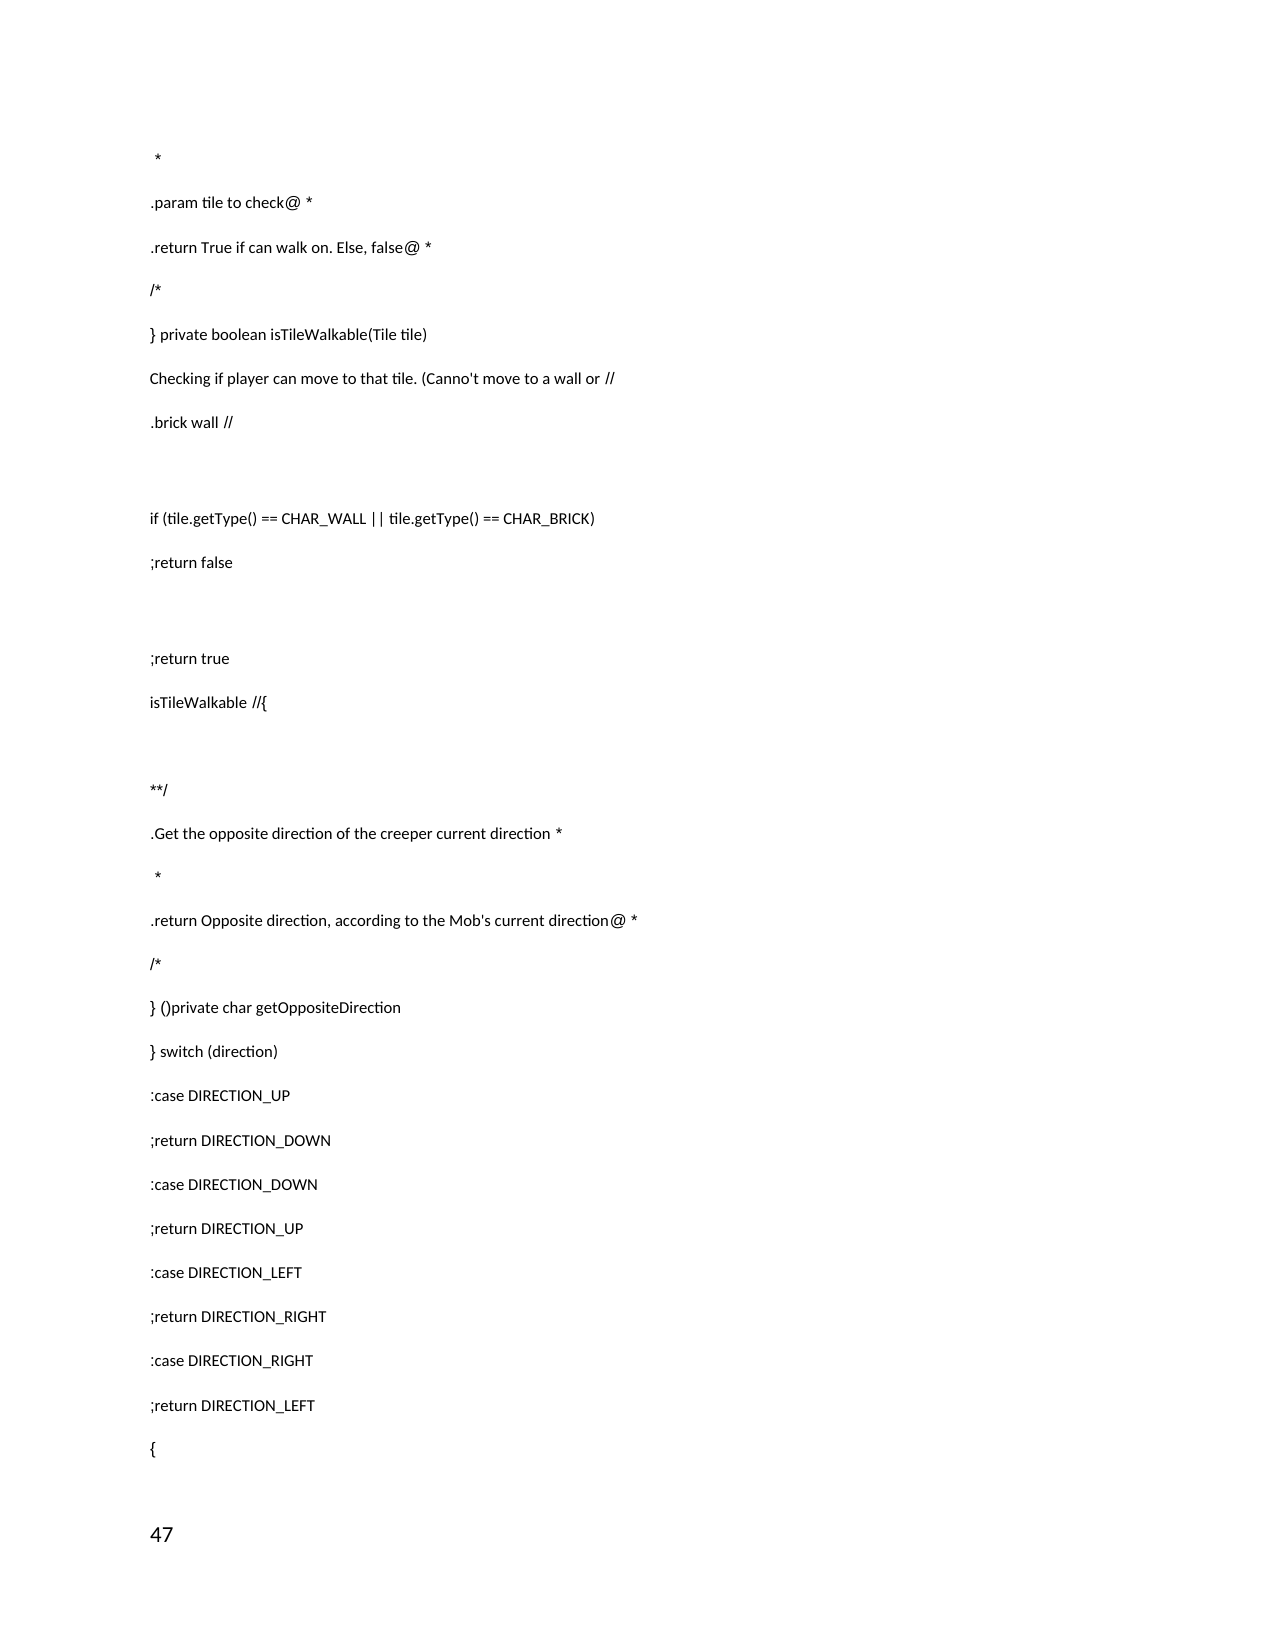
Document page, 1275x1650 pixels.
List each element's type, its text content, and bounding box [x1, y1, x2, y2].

text * @return True if can walk on. Else, false. [150, 237, 1125, 257]
text switch (direction) { [150, 1042, 1125, 1062]
text /** [150, 781, 1125, 800]
text return DIRECTION_UP; [150, 1218, 1125, 1238]
text case DIRECTION_UP: [150, 1086, 1125, 1106]
text */ [150, 281, 1125, 300]
text return false; [150, 552, 1125, 573]
text return DIRECTION_DOWN; [150, 1130, 1125, 1150]
text if (tile.getType() == CHAR_WALL || tile.getType() == CHAR_BRICK) [150, 508, 1125, 528]
text */ [150, 954, 1125, 974]
text // brick wall. [150, 412, 1125, 433]
text case DIRECTION_LEFT: [150, 1262, 1125, 1283]
text case DIRECTION_DOWN: [150, 1174, 1125, 1194]
text * [150, 150, 1125, 169]
text }// isTileWalkable [150, 692, 1125, 713]
text } [150, 1439, 1125, 1458]
text private char getOppositeDirection() { [150, 997, 1125, 1018]
text return DIRECTION_LEFT; [150, 1395, 1125, 1415]
text private boolean isTileWalkable(Tile tile) { [150, 324, 1125, 344]
text * @param tile to check. [150, 193, 1125, 213]
text case DIRECTION_RIGHT: [150, 1351, 1125, 1371]
text // Checking if player can move to that tile. (Canno't move to a wall or [150, 368, 1125, 388]
text * [150, 868, 1125, 887]
text * @return Opposite direction, according to the Mob's current direction. [150, 910, 1125, 931]
text return DIRECTION_RIGHT; [150, 1307, 1125, 1327]
text return true; [150, 648, 1125, 668]
text * Get the opposite direction of the creeper current direction. [150, 823, 1125, 844]
